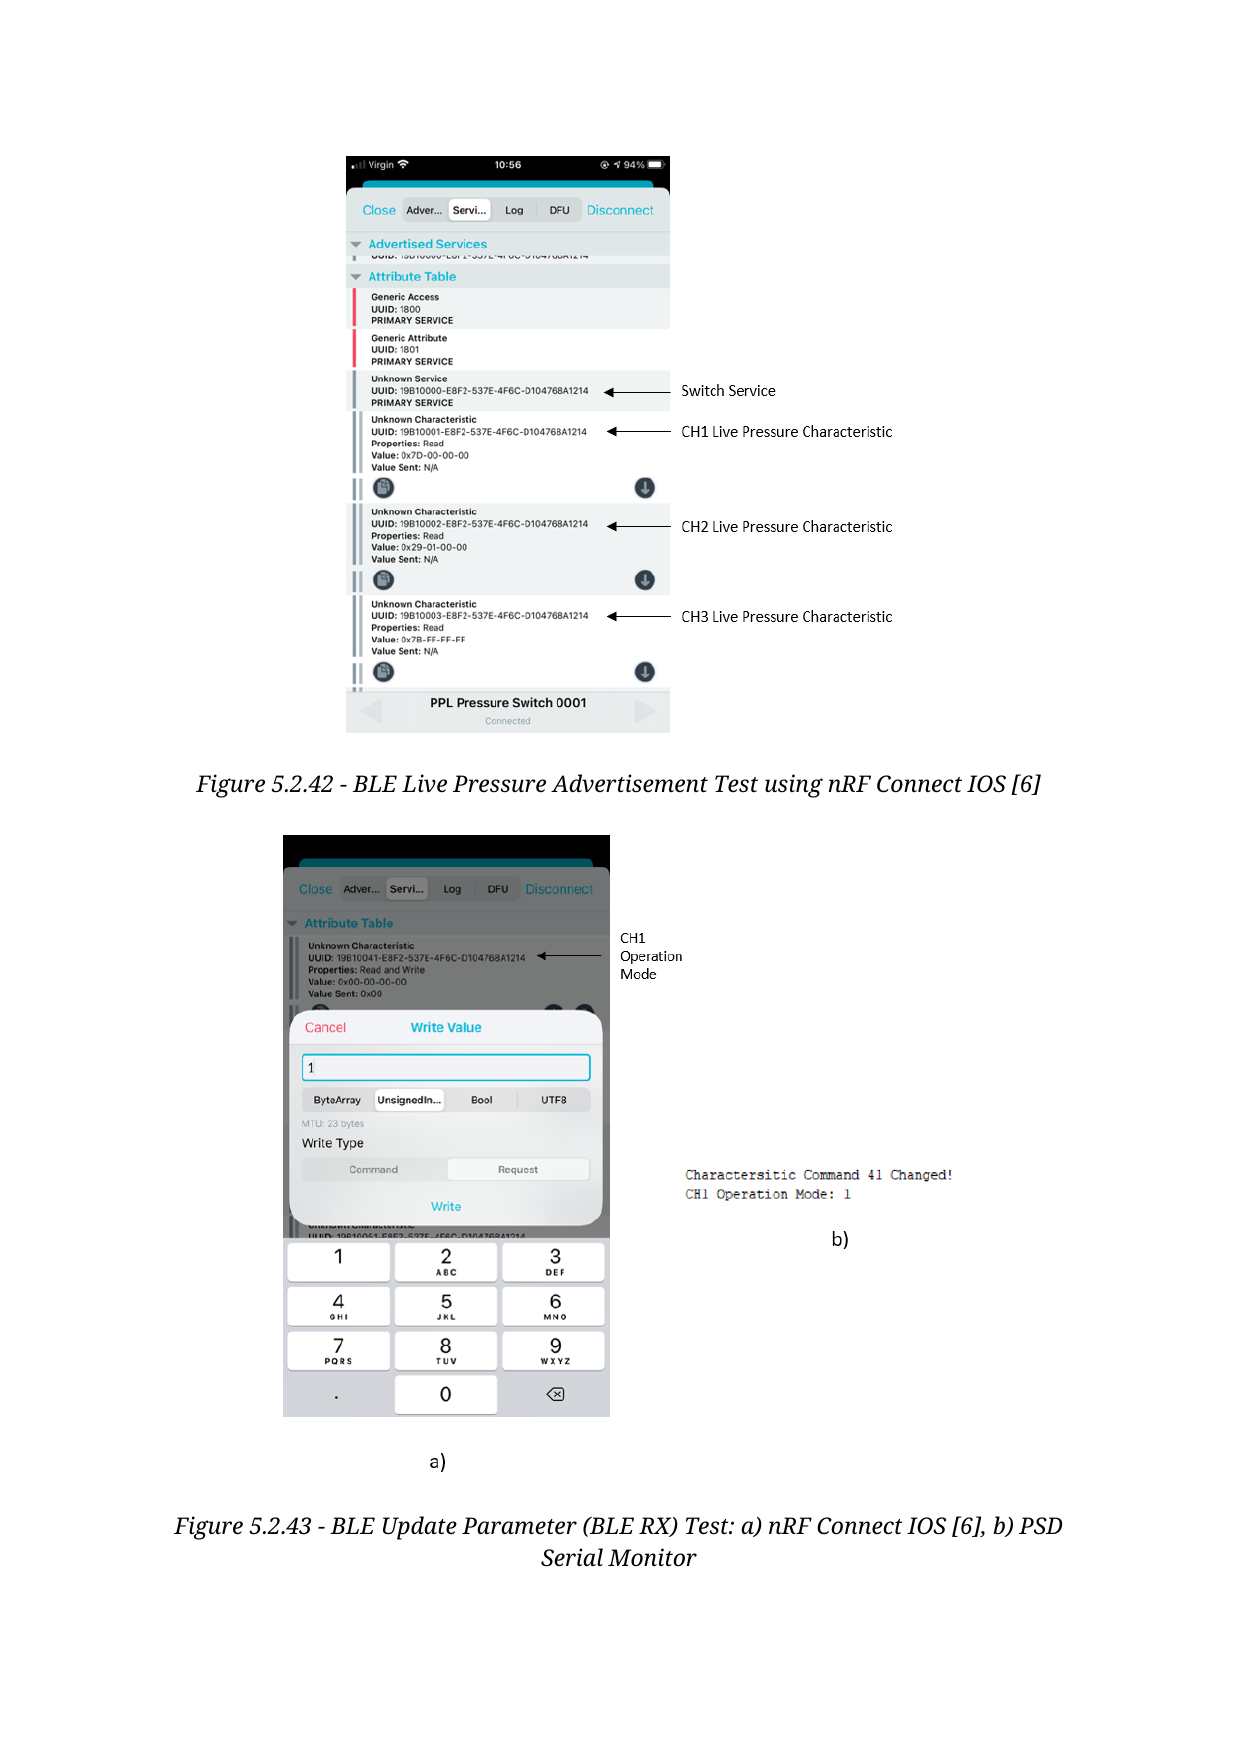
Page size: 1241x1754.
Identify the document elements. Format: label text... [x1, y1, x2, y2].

picture [274, 828, 967, 1482]
picture [340, 150, 900, 740]
